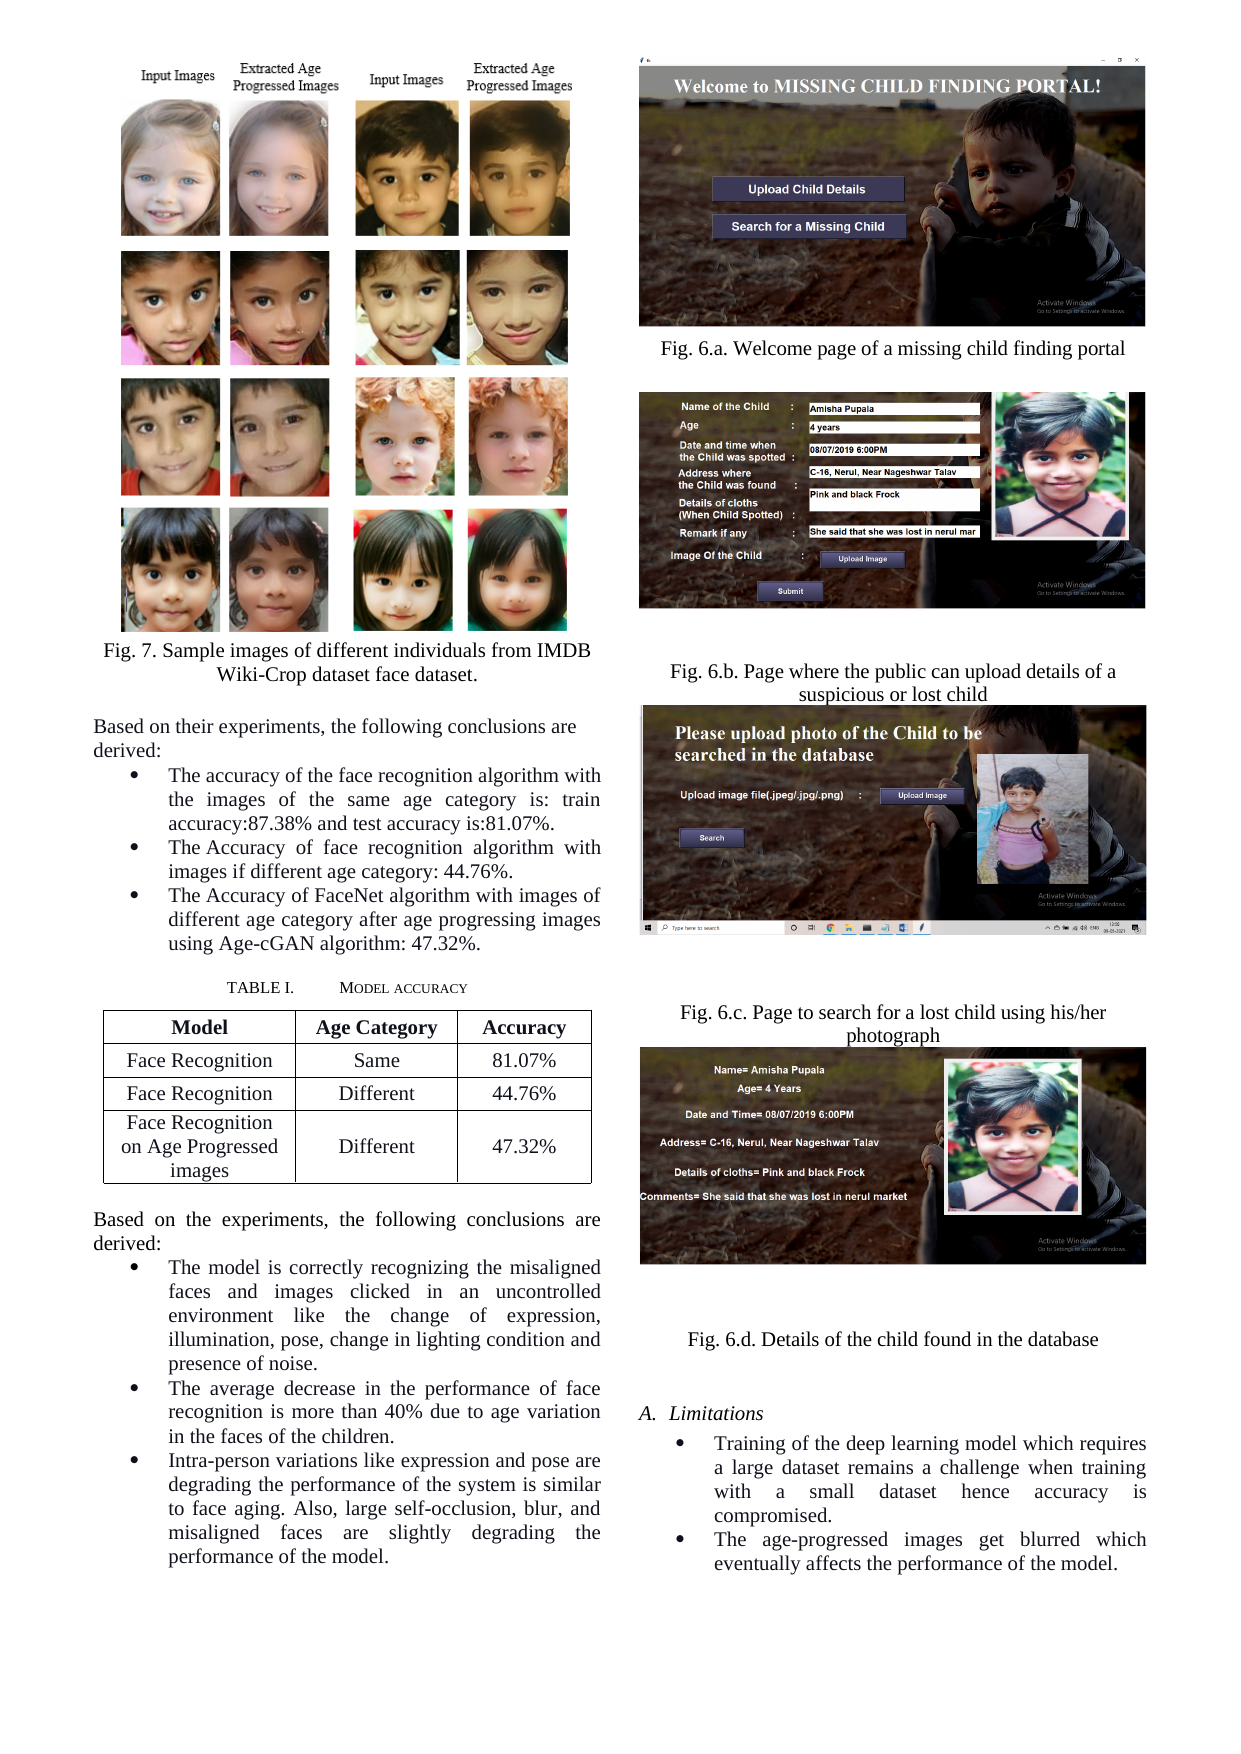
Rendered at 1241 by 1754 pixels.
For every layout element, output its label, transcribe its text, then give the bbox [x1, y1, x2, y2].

table_cell Face Recognition on Age Progressed images [104, 1111, 295, 1182]
list The Accuracy of face recognition algorithm with images if different age category: 44.76%. [131, 835, 601, 883]
list The average decrease in the performance of face recognition is more than 40% due to age variation in the faces of the children. [131, 1375, 601, 1448]
text derived: [93, 738, 601, 762]
text Based on the experiments, the following conclusions are derived: [93, 1207, 601, 1255]
text Fig. 6.c. Page to search for a lost child using his/her photograph [639, 1001, 1147, 1047]
table_cell 44.76% [458, 1078, 591, 1110]
table_header Model [104, 1011, 295, 1043]
text Model accuracy [93, 980, 601, 997]
table_header Accuracy [458, 1011, 591, 1043]
picture [639, 1047, 1147, 1265]
table_cell 81.07% [458, 1044, 591, 1076]
table_cell Face Recognition [104, 1044, 295, 1076]
table_cell Face Recognition [104, 1078, 295, 1110]
list The accuracy of the face recognition algorithm with the images of the same age category is: train accuracy:87.38% and test accuracy is:81.07%. [131, 762, 601, 835]
table_header Age Category [296, 1011, 457, 1043]
text Fig. 7. Sample images of different individuals from IMDB Wiki-Crop dataset face dataset. [93, 637, 601, 686]
list The Accuracy of FaceNet algorithm with images of different age category after age progressing images using Age-cGAN algorithm: 47.32%. [131, 883, 601, 955]
text Fig. 6.d. Details of the child found in the database [639, 1328, 1147, 1351]
table_cell Different [296, 1078, 457, 1110]
list The age-progressed images get blurred which eventually affects the performance of the model. [676, 1527, 1147, 1575]
picture [116, 56, 578, 638]
text Fig. 6.a. Welcome page of a missing child finding portal [639, 337, 1147, 359]
text Based on their experiments, the following conclusions are [93, 714, 601, 738]
table_cell Different [296, 1111, 457, 1182]
list The model is correctly recognizing the misaligned faces and images clicked in an uncontrolled environment like the change of expression, illumination, pose, change in lighting condition and presence of noise. [131, 1255, 601, 1375]
table_cell 47.32% [458, 1111, 591, 1182]
picture [638, 56, 1146, 327]
list Intra-person variations like expression and pose are degrading the performance of the system is similar to face aging. Also, large self-occlusion, blur, and misaligned faces are slightly degrading the performance of the model. [131, 1448, 601, 1568]
text Fig. 6.b. Page where the public can upload details of a suspicious or lost child [639, 660, 1147, 705]
subtitle Limitations [639, 1400, 1147, 1424]
picture [638, 392, 1146, 609]
table_cell Same [296, 1044, 457, 1076]
picture [639, 705, 1147, 935]
